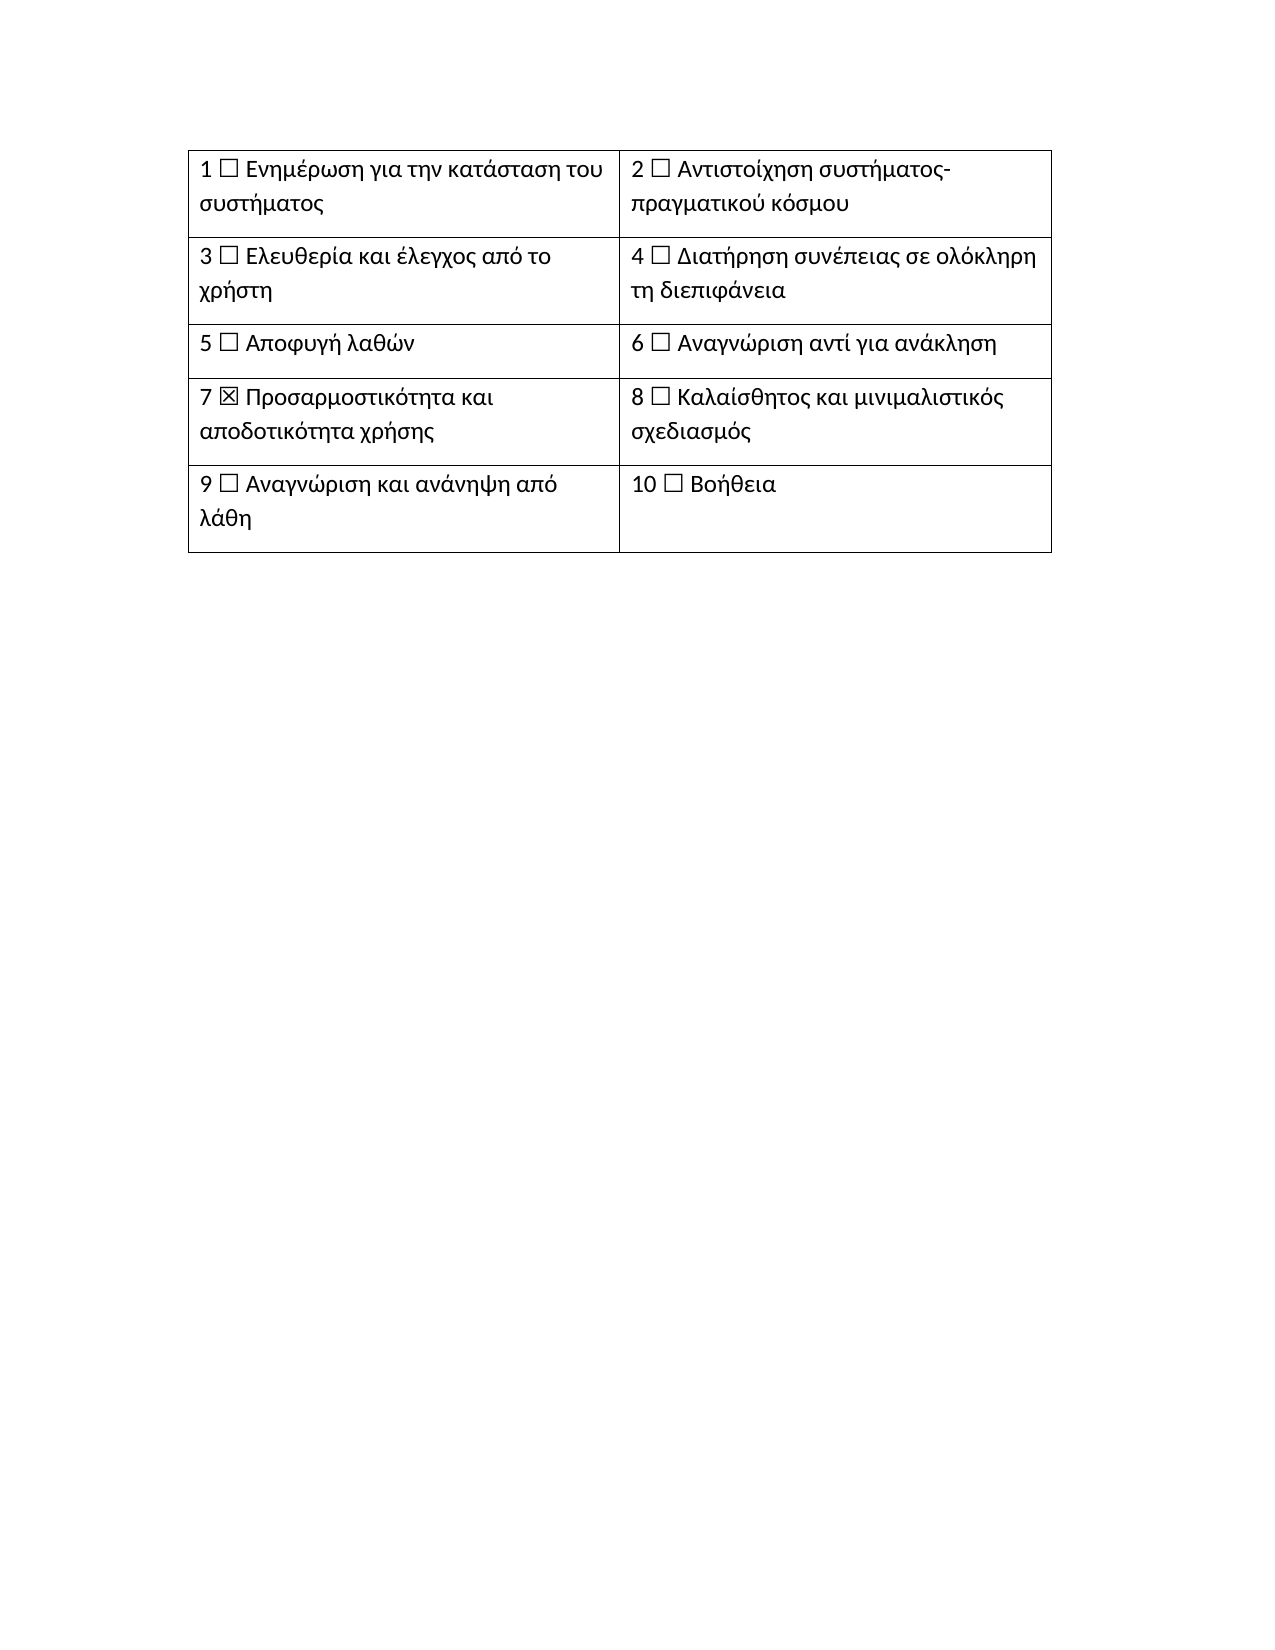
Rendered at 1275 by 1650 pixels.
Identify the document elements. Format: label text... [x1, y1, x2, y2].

table_header 2 Αντιστοίχηση συστήματος-πραγματικού κόσμου [620, 151, 1051, 237]
table_cell 9 Αναγνώριση και ανάνηψη από λάθη [189, 466, 619, 552]
table_cell 7 ☒ Προσαρμοστικότητα και αποδοτικότητα χρήσης [189, 379, 619, 465]
table_cell 4 Διατήρηση συνέπειας σε ολόκληρη τη διεπιφάνεια [620, 238, 1051, 324]
table_cell 5 Αποφυγή λαθών [189, 325, 619, 378]
table_header 1 ☐ Ενημέρωση για την κατάσταση του συστήματος [189, 151, 619, 237]
table_cell 8 ☐ Καλαίσθητος και μινιμαλιστικός σχεδιασμός [620, 379, 1051, 465]
table_cell 6 Αναγνώριση αντί για ανάκληση [620, 325, 1051, 378]
table_cell 3 ☐ Ελευθερία και έλεγχος από το χρήστη [189, 238, 619, 324]
table_cell 10 Βοήθεια [620, 466, 1051, 552]
